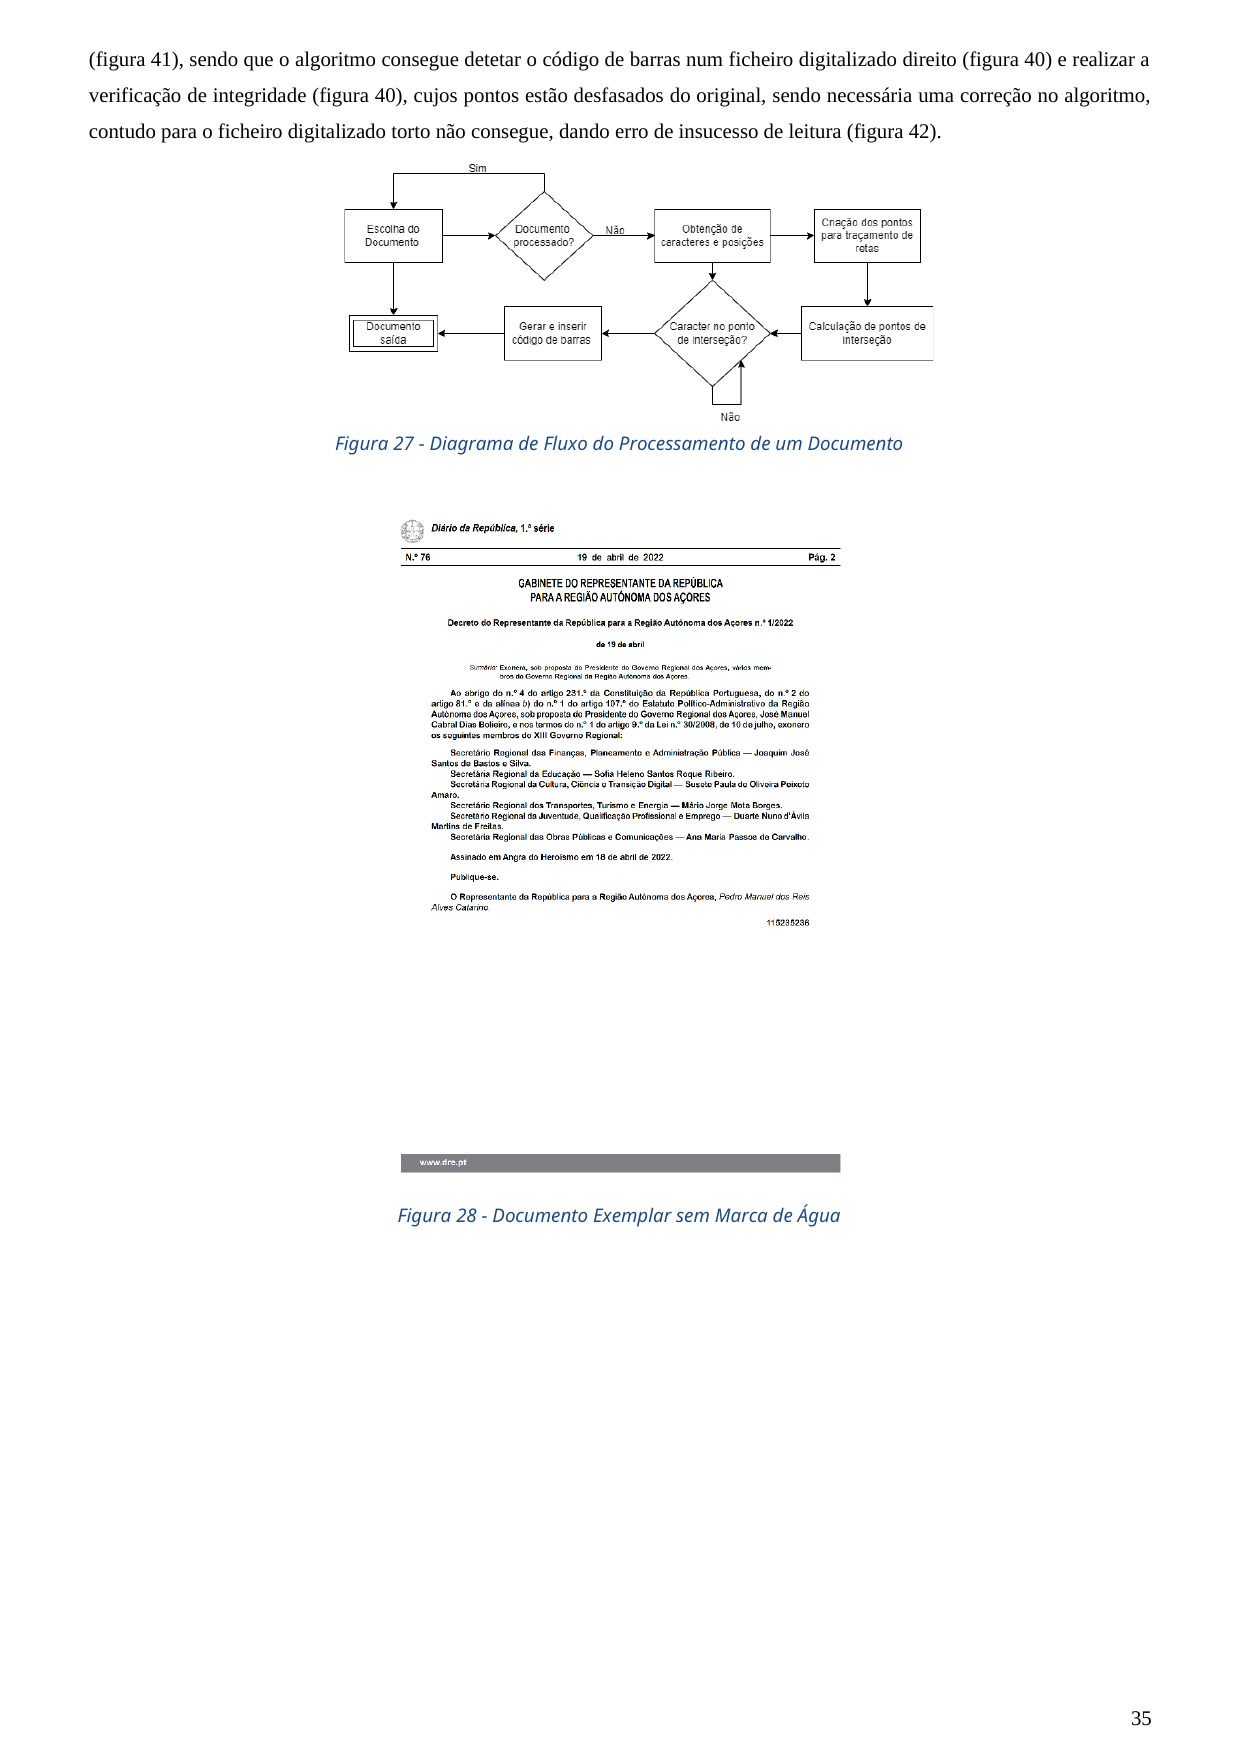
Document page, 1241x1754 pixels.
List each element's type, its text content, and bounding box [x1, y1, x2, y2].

picture [372, 500, 868, 1203]
text Figura 28 - Documento Exemplar sem Marca de Água [89, 1202, 1152, 1228]
text Figura 27 - Diagrama de Fluxo do Processamento de um Documento [89, 430, 1152, 456]
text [89, 47, 1152, 143]
picture [344, 155, 934, 431]
